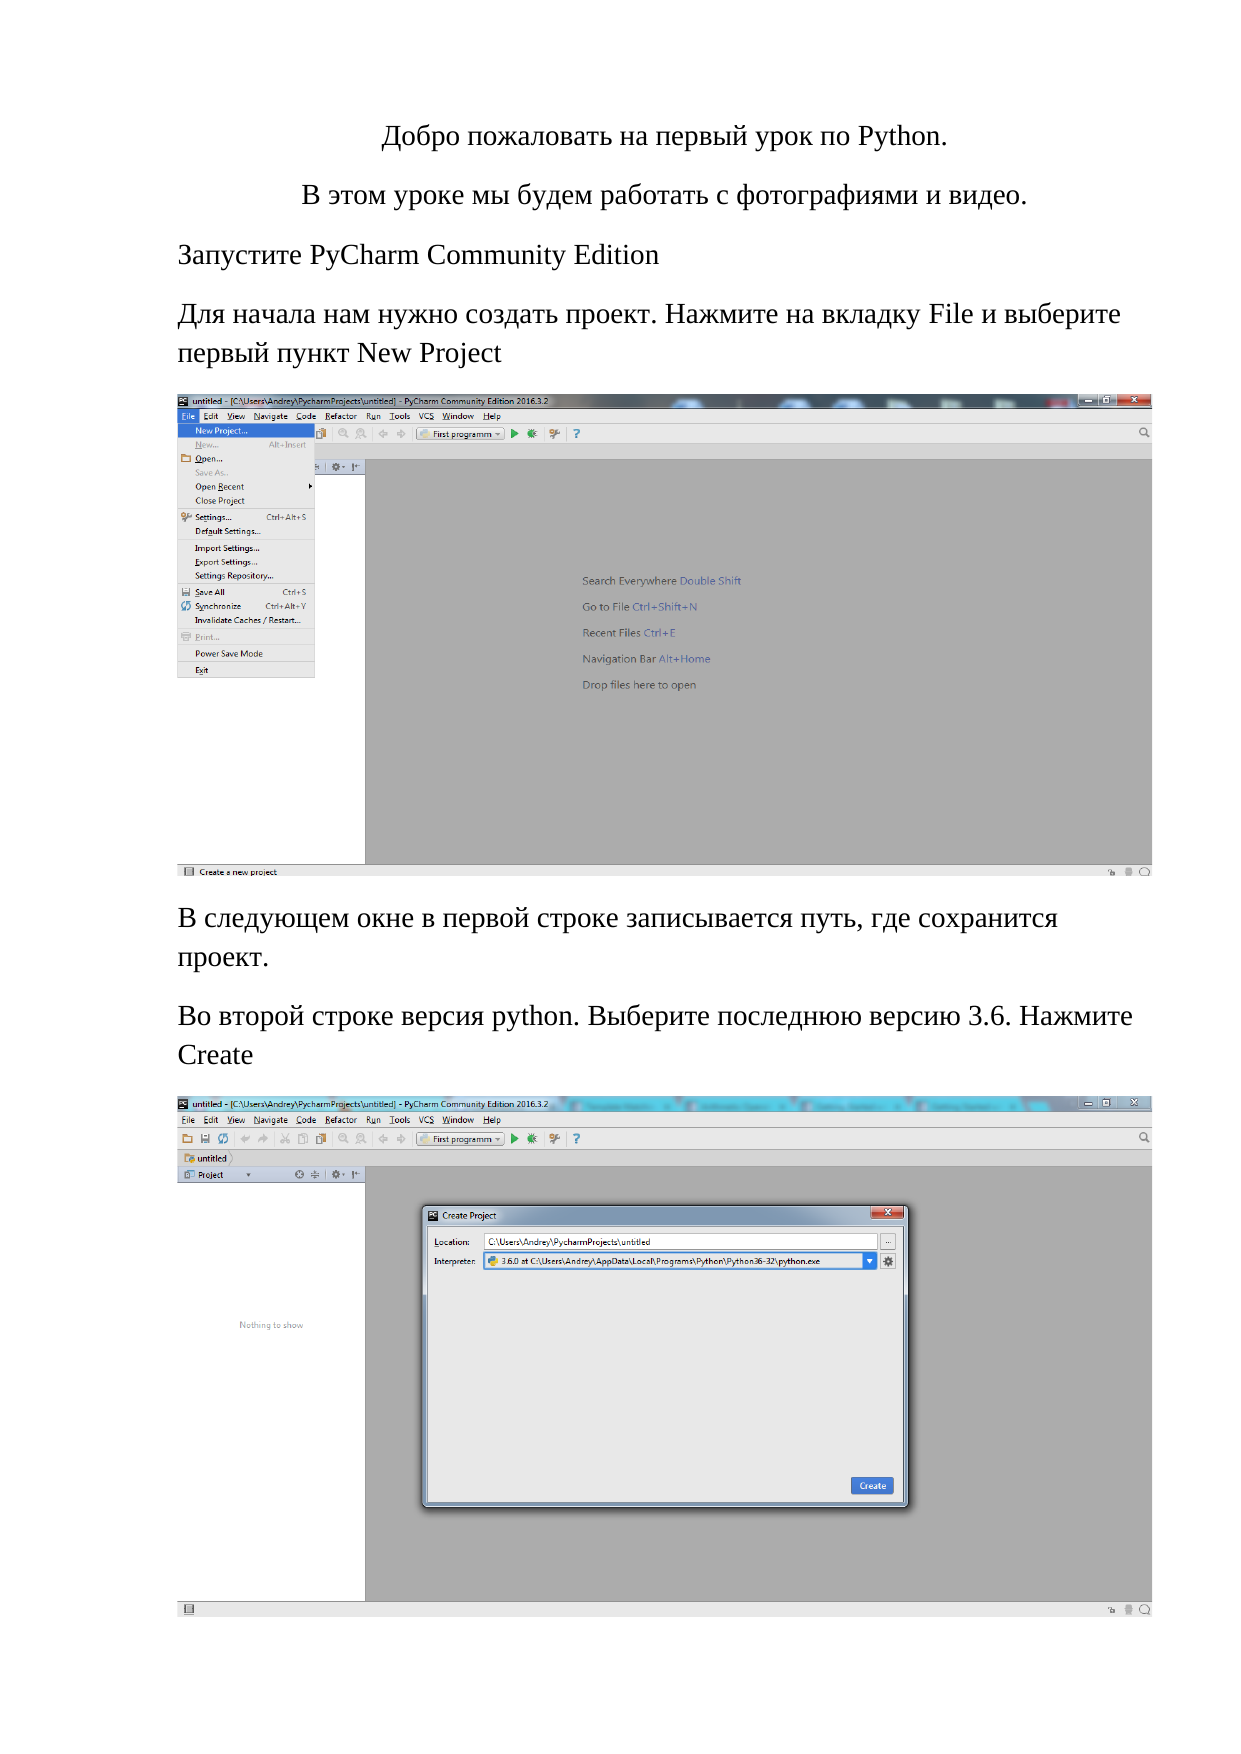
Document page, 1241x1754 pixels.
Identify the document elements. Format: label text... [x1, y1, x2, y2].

text В этом уроке мы будем работать с фотографиями и видео. [177, 177, 1152, 211]
text В следующем окне в первой строке записывается путь, где сохранится проект. [177, 900, 1152, 972]
text Во второй строке версия python. Выберите последнюю версию 3.6. Нажмите Create [177, 998, 1152, 1070]
picture [177, 1096, 1153, 1617]
text Для начала нам нужно создать проект. Нажмите на вкладку File и выберите первый пункт New Project [177, 296, 1152, 368]
text Запустите PyCharm Community Edition [177, 237, 1152, 270]
picture [177, 394, 1153, 876]
text Добро пожаловать на первый урок по Python. [177, 118, 1152, 152]
